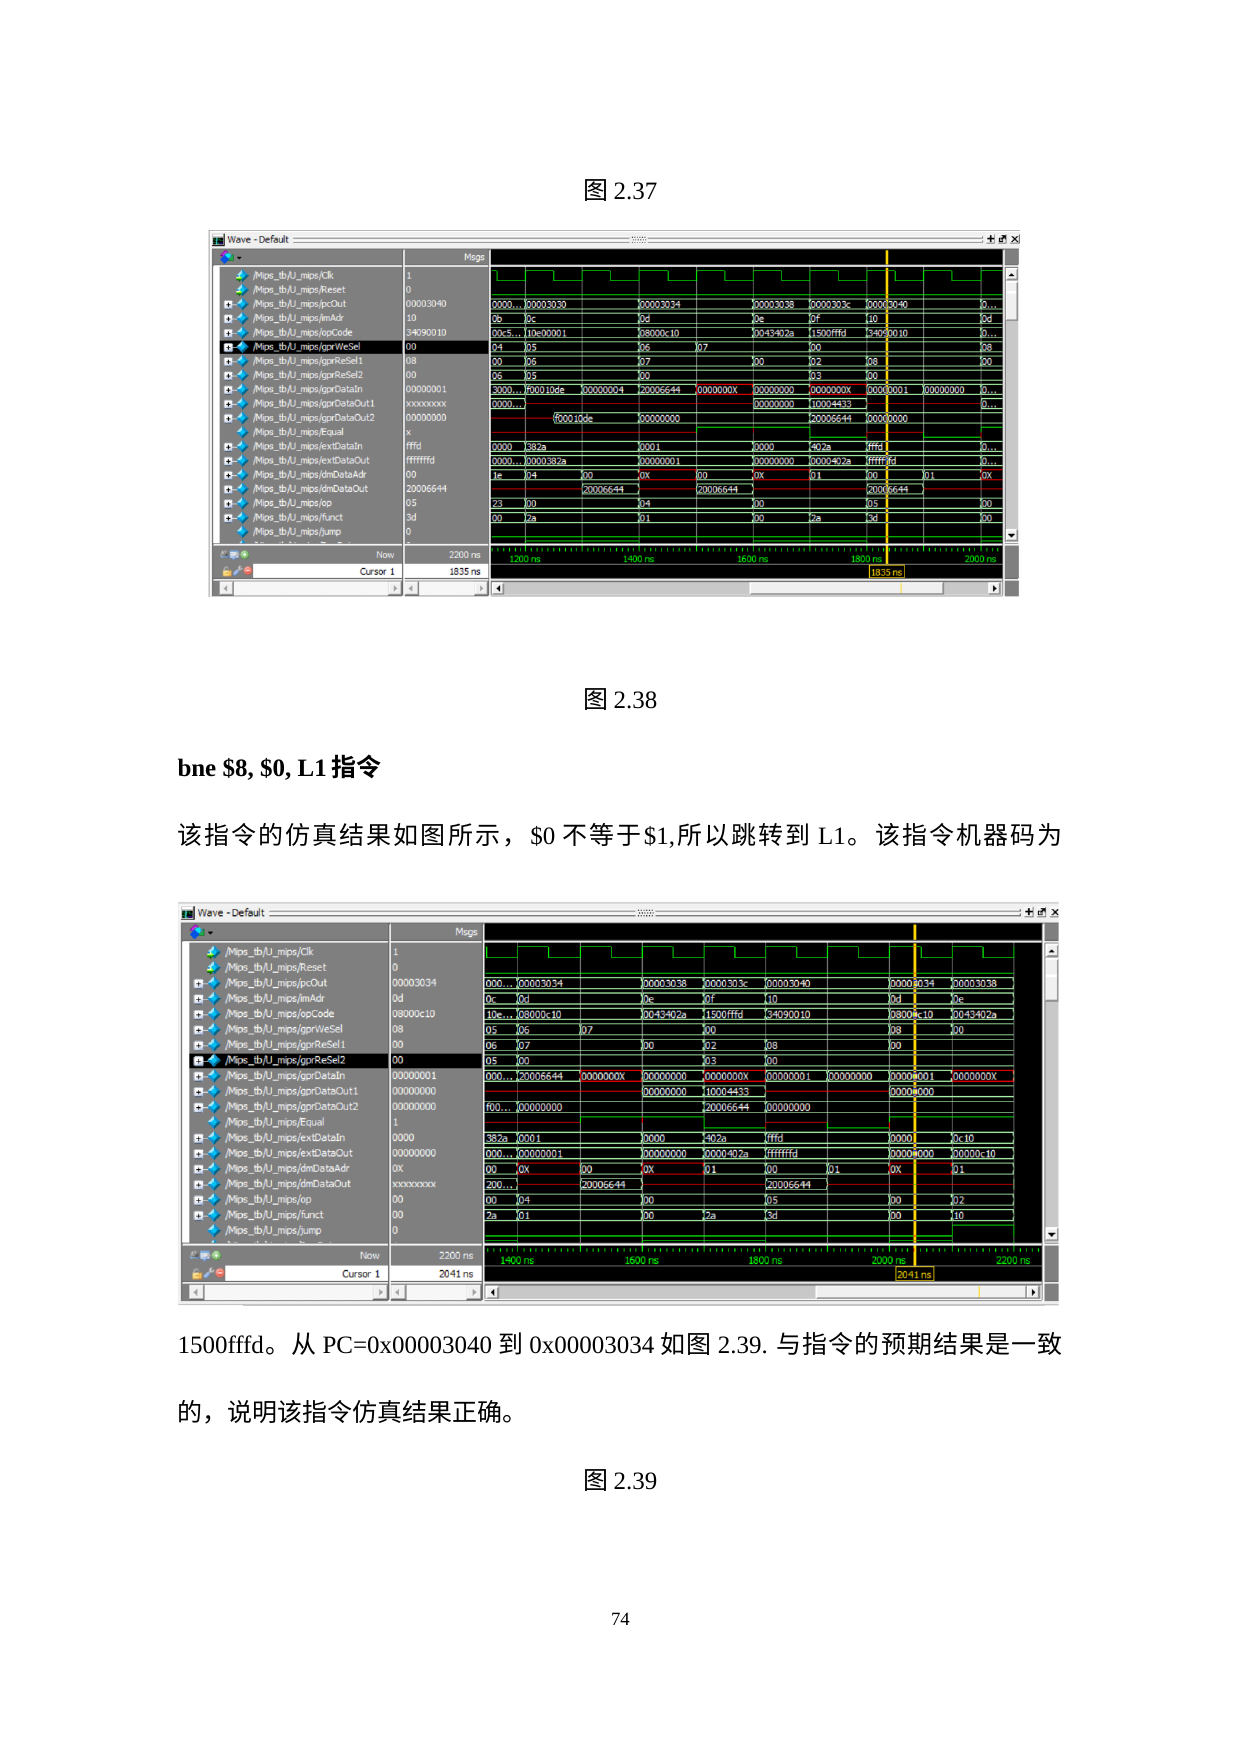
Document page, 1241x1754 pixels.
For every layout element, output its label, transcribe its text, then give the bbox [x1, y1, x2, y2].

text 图2.39 [177, 1445, 1063, 1513]
picture [177, 901, 1059, 1305]
text 图2.37 [177, 154, 1063, 222]
picture [207, 230, 1020, 597]
text bne $8, $0, L1指令 [177, 732, 1063, 799]
